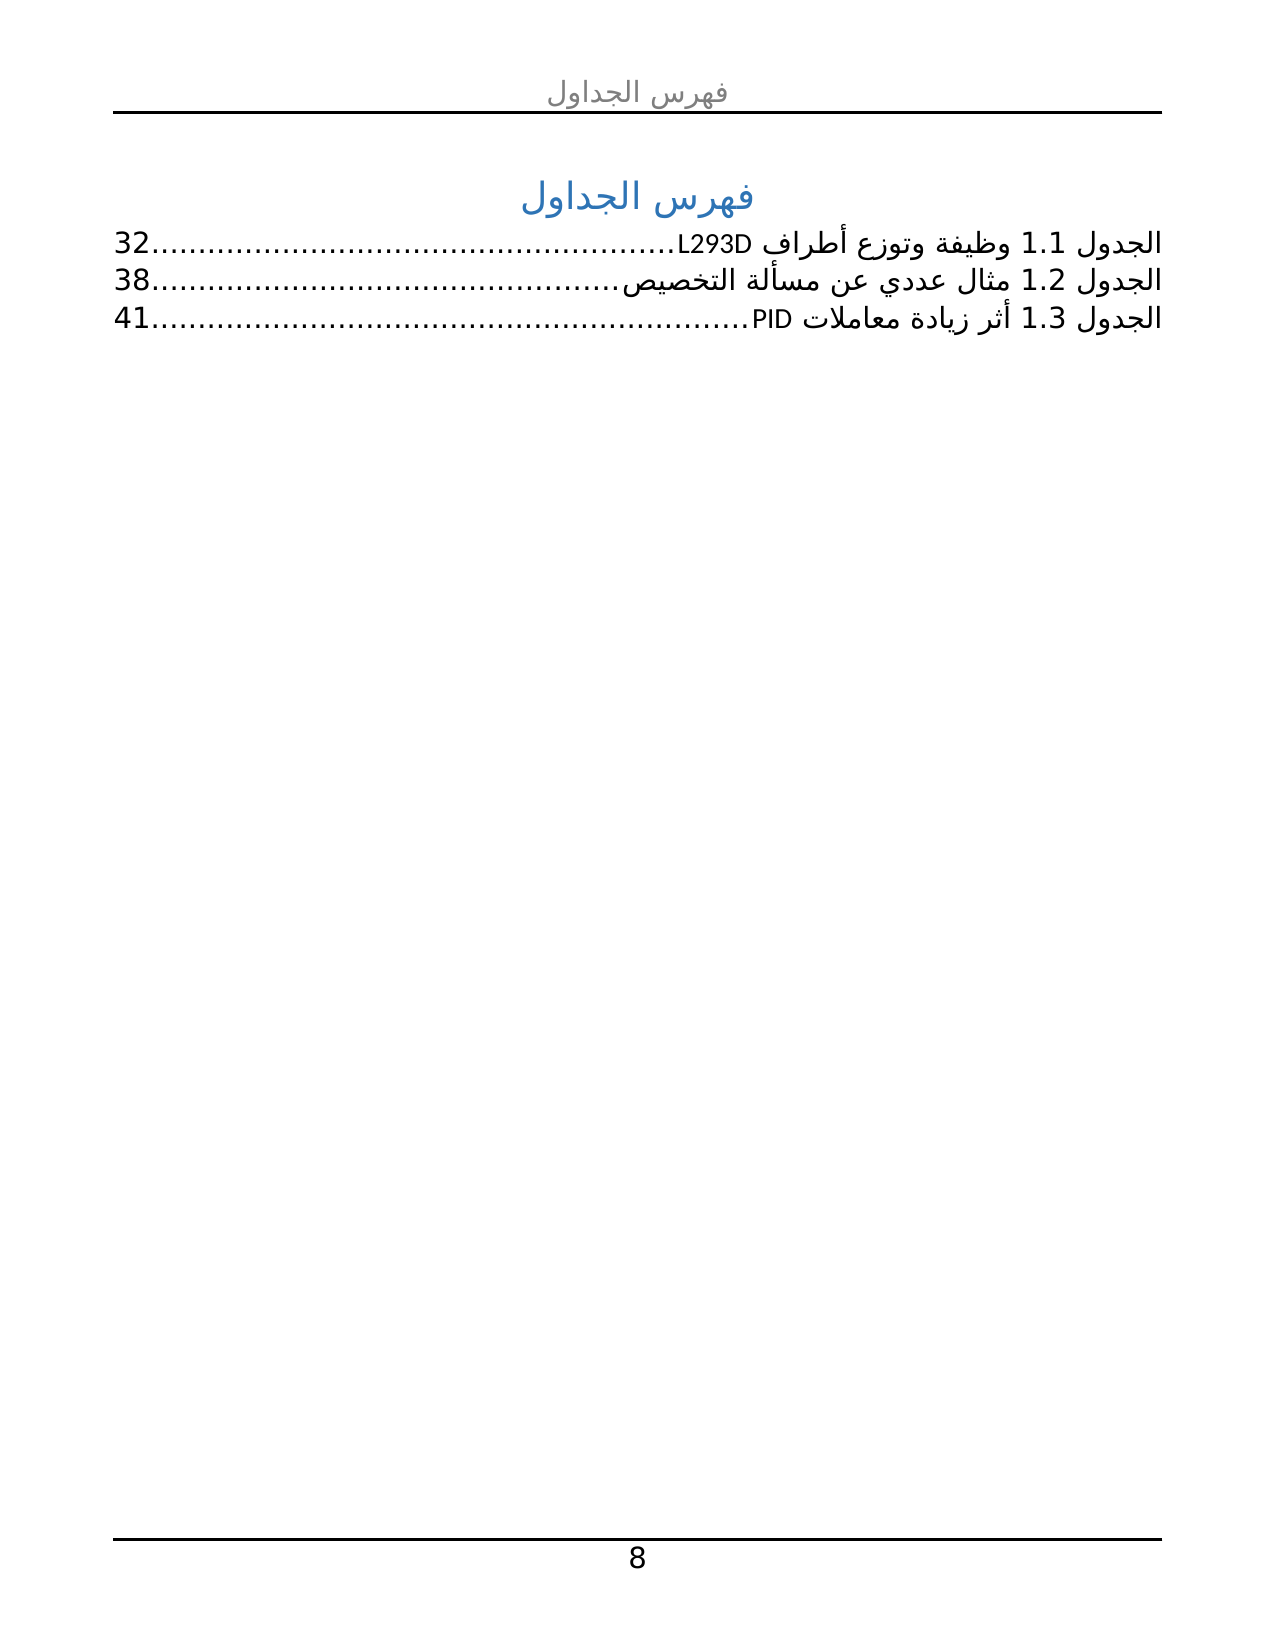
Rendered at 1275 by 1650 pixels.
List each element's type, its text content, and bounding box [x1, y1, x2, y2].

text الجدول ‏1.3 أثر زيادة معاملات PID 41 [112, 300, 1162, 336]
text الجدول ‏1.2 مثال عددي عن مسألة التخصيص 38 [112, 263, 1162, 297]
subtitle فهرس الجداول [112, 175, 1162, 219]
text الجدول ‏1.1 وظيفة وتوزع أطراف L293D 32 [112, 225, 1162, 261]
